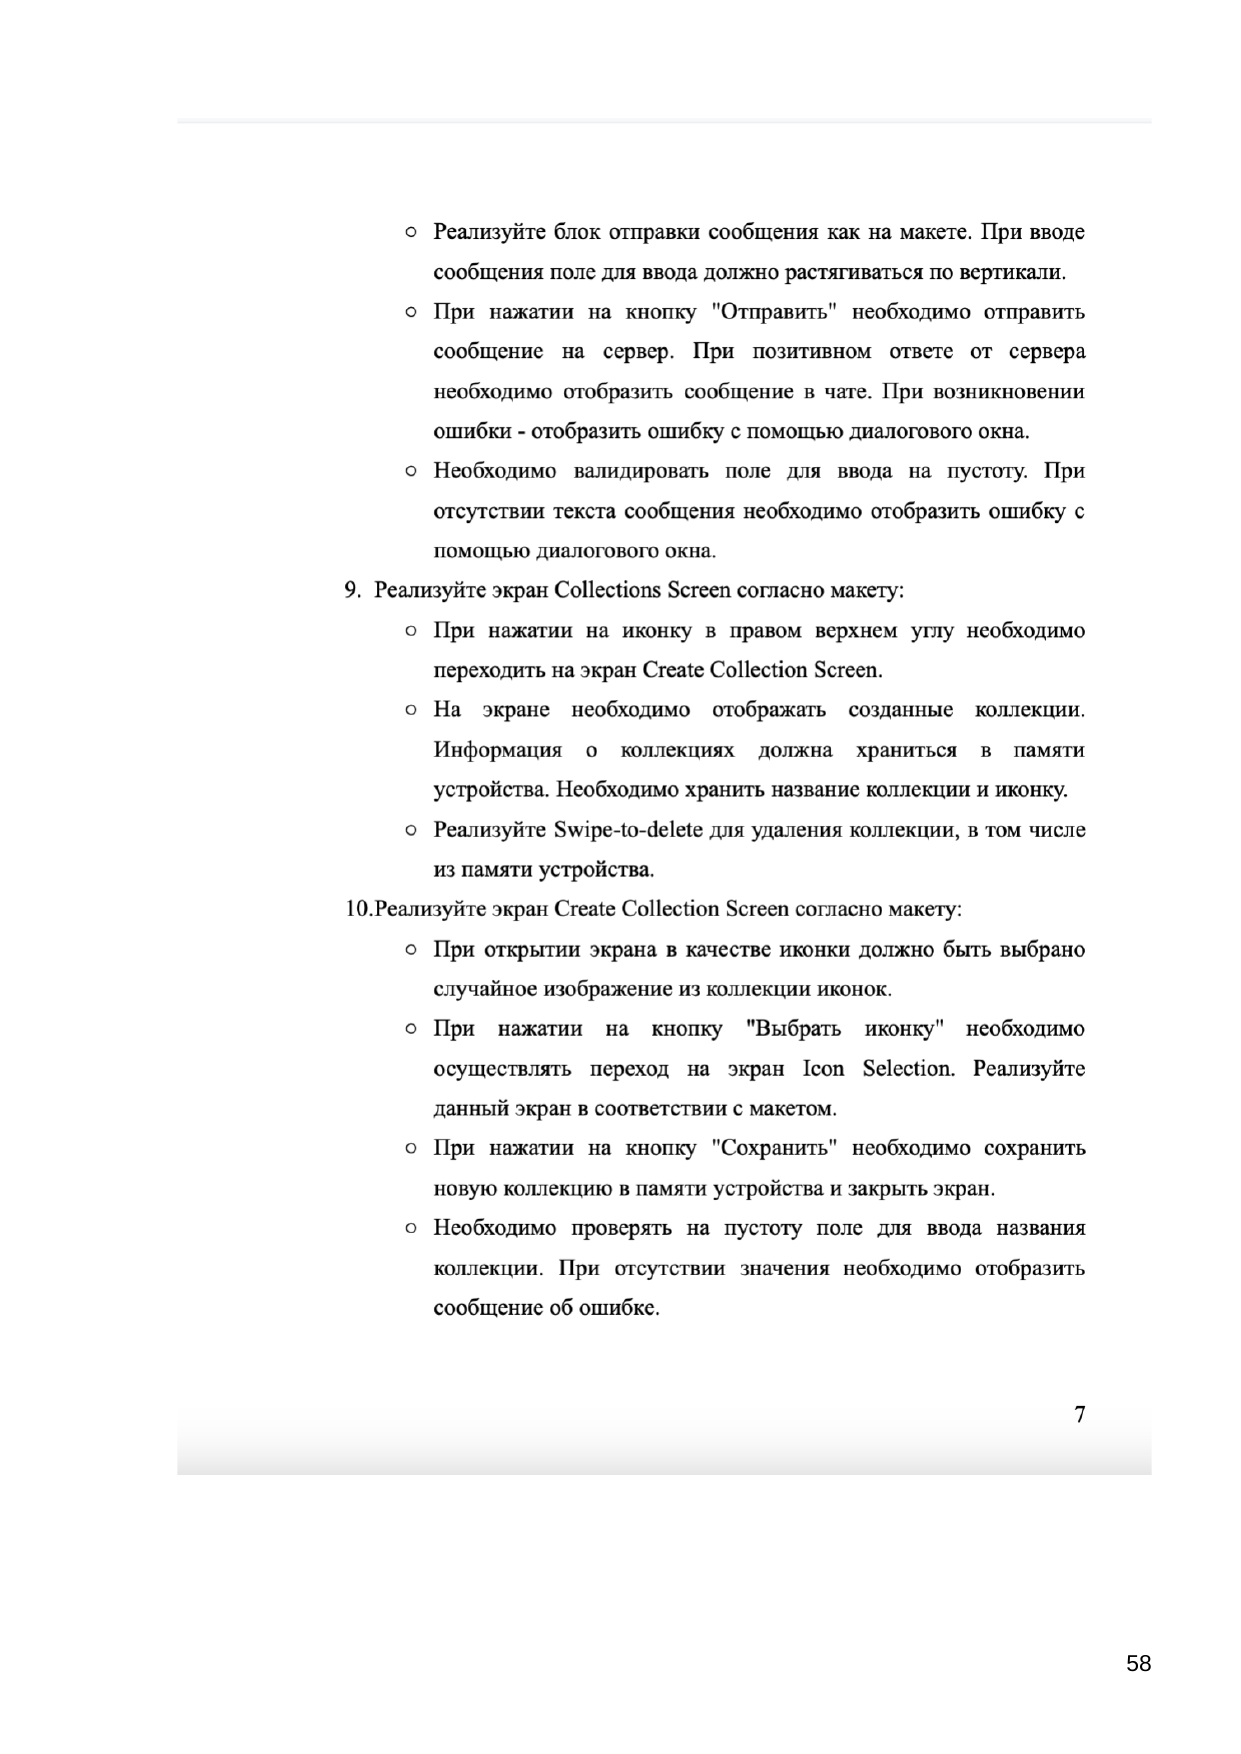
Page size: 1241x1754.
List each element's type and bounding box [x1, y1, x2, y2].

picture [177, 118, 1152, 1475]
